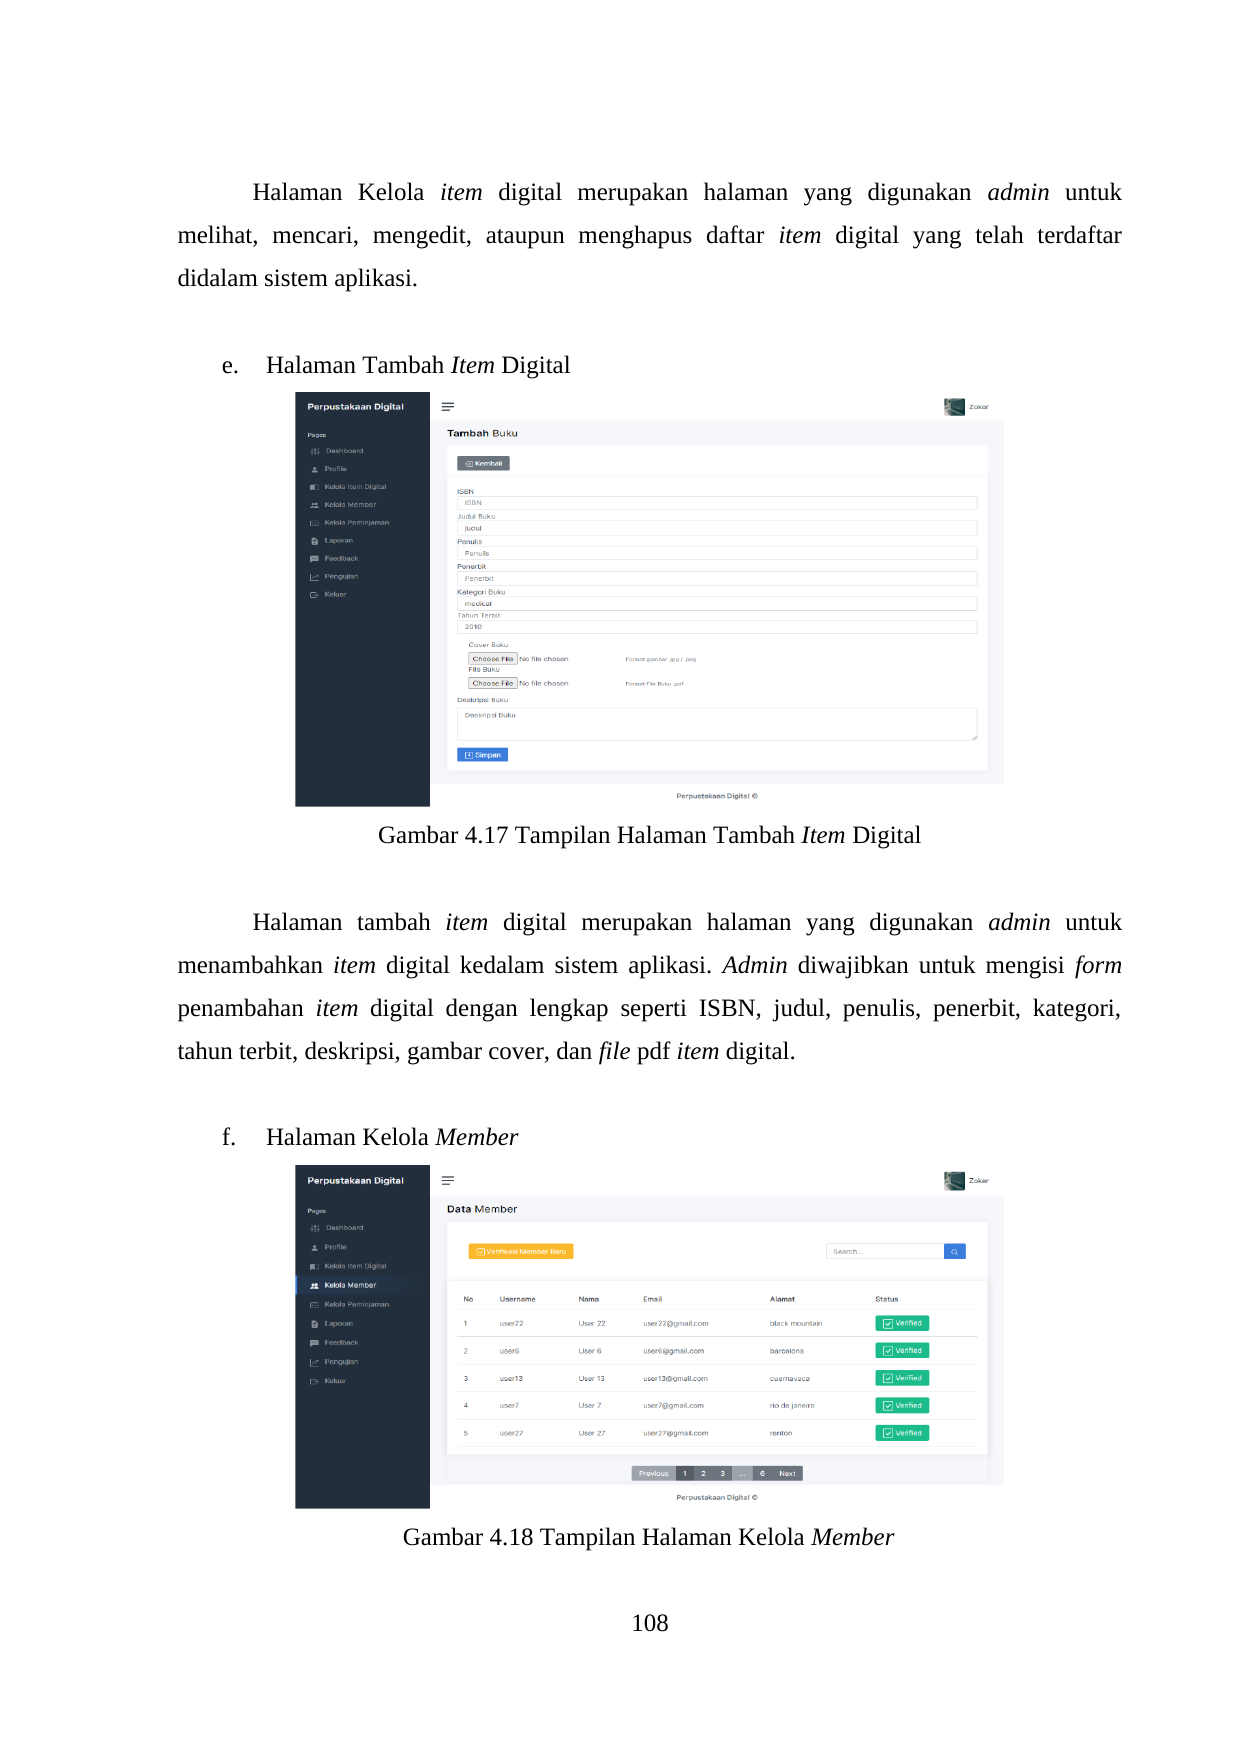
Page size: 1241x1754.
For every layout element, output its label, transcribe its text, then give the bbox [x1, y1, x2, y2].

text Gambar 4.17 Tampilan Halaman Tambah Item Digital [177, 821, 1122, 849]
list Halaman Tambah Item Digital [222, 350, 1122, 378]
list Halaman Kelola Member [222, 1122, 1122, 1151]
picture [295, 392, 1004, 807]
picture [295, 1165, 1004, 1509]
text Halaman tambah item digital merupakan halaman yang digunakan admin untuk menambahkan item digital kedalam sistem aplikasi. Admin diwajibkan untuk mengisi form penambahan item digital dengan lengkap seperti ISBN, judul, penulis, penerbit, kategori, tahun terbit, deskripsi, gambar cover, dan file pdf item digital. [177, 907, 1122, 1065]
text Gambar 4.18 Tampilan Halaman Kelola Member [177, 1522, 1122, 1551]
text Halaman Kelola item digital merupakan halaman yang digunakan admin untuk melihat, mencari, mengedit, ataupun menghapus daftar item digital yang telah terdaftar didalam sistem aplikasi. [177, 177, 1122, 292]
